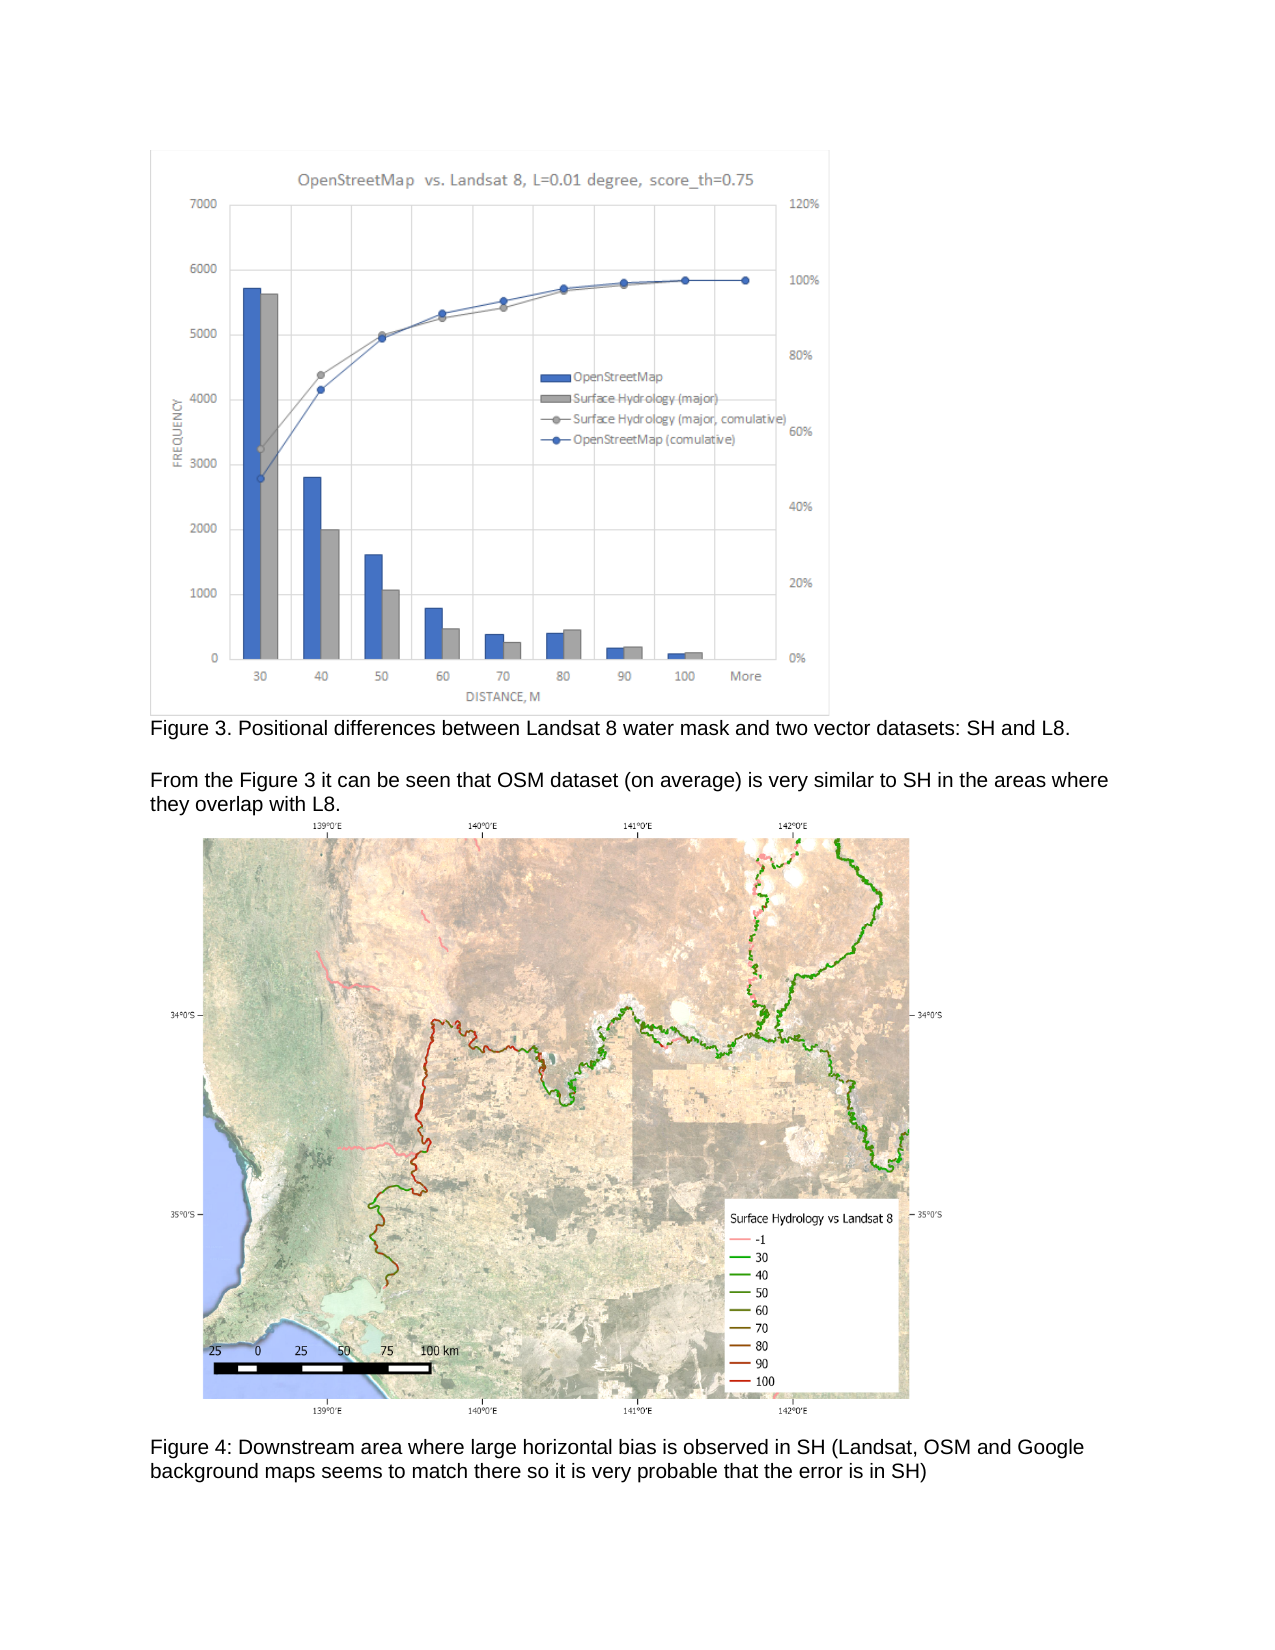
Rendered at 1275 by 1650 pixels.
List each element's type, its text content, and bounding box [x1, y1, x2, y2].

text Figure 4: Downstream area where large horizontal bias is observed in SH (Landsat, OSM and Google background maps seems to match there so it is very probable that the error is in SH) [150, 1435, 1125, 1483]
picture [150, 150, 830, 716]
picture [150, 816, 979, 1435]
text From the Figure 3 it can be seen that OSM dataset (on average) is very similar to SH in the areas where they overlap with L8. [150, 768, 1125, 816]
text Figure 3. Positional differences between Landsat 8 water mask and two vector datasets: SH and L8. [150, 715, 1125, 739]
